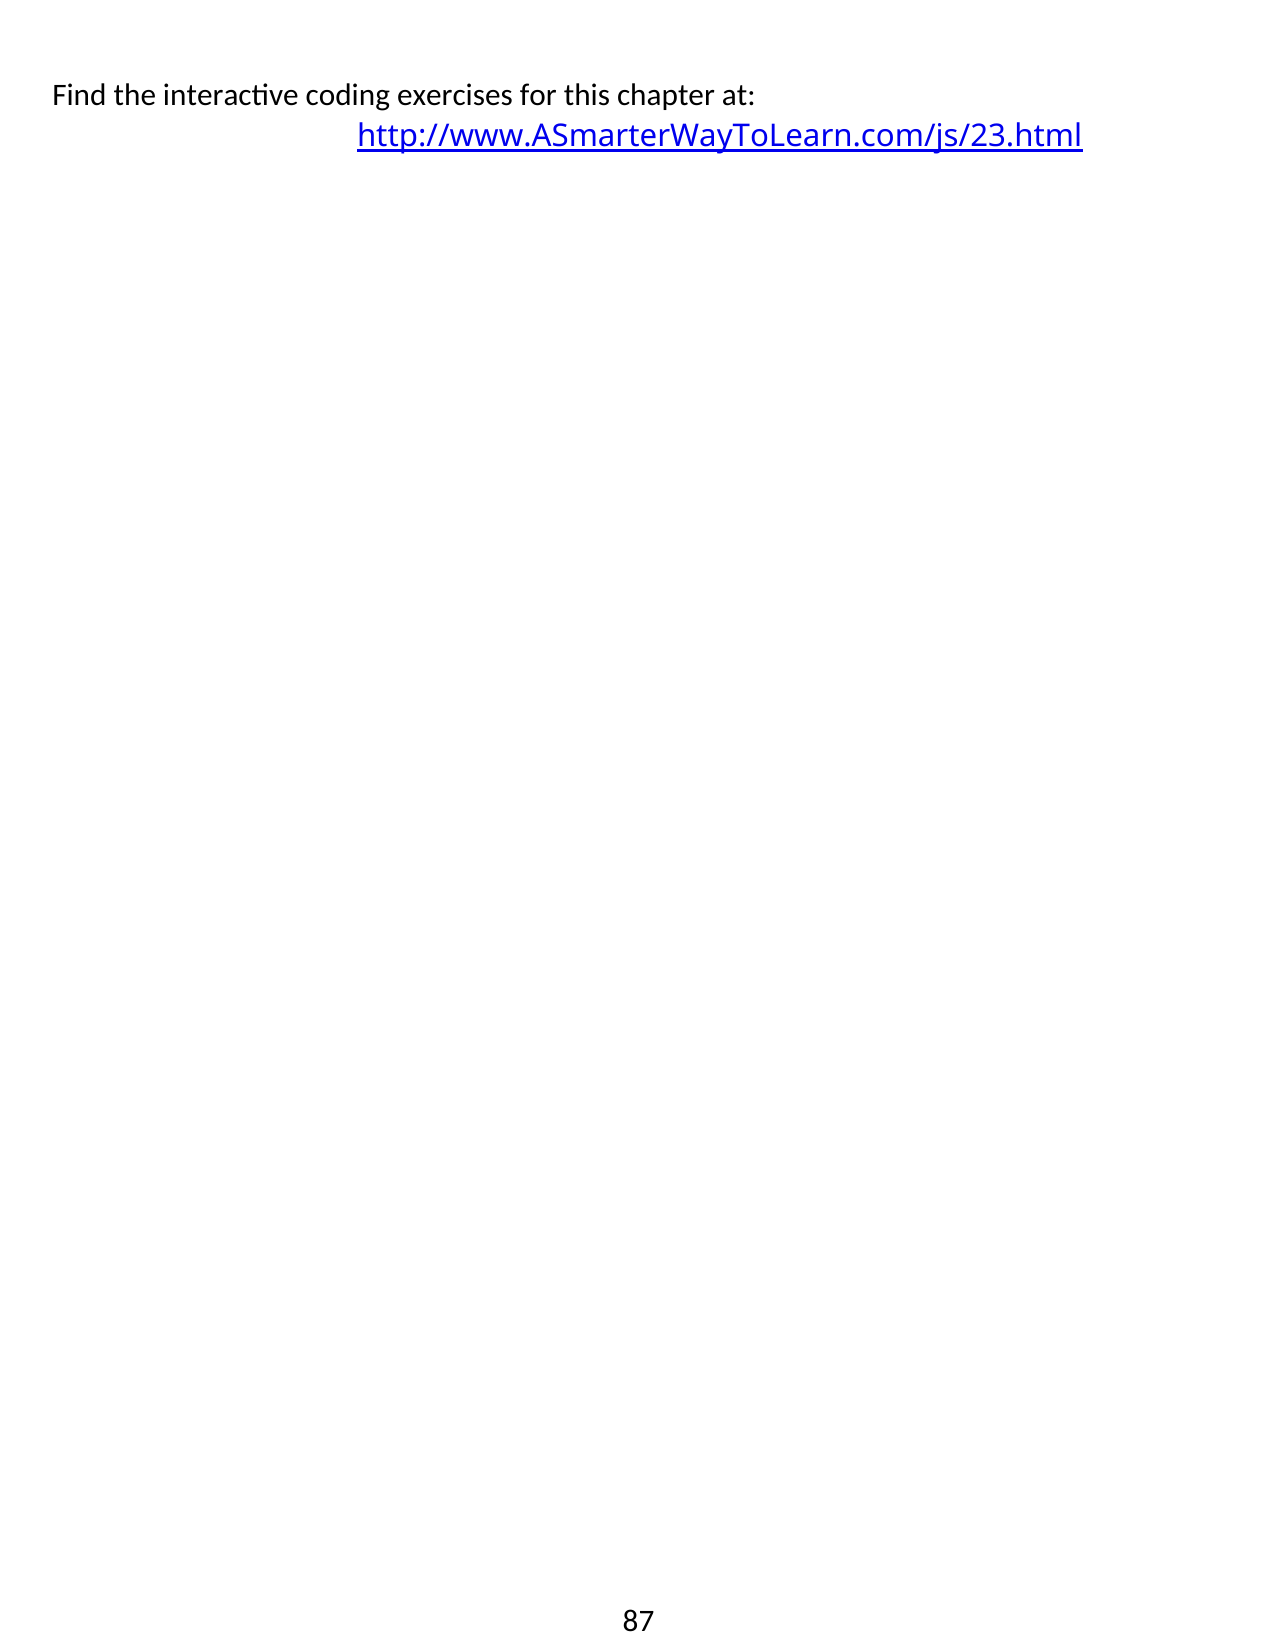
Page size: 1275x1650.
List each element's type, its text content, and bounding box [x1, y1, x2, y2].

text http://www.ASmarterWayToLearn.com/js/23.html [357, 113, 1226, 156]
